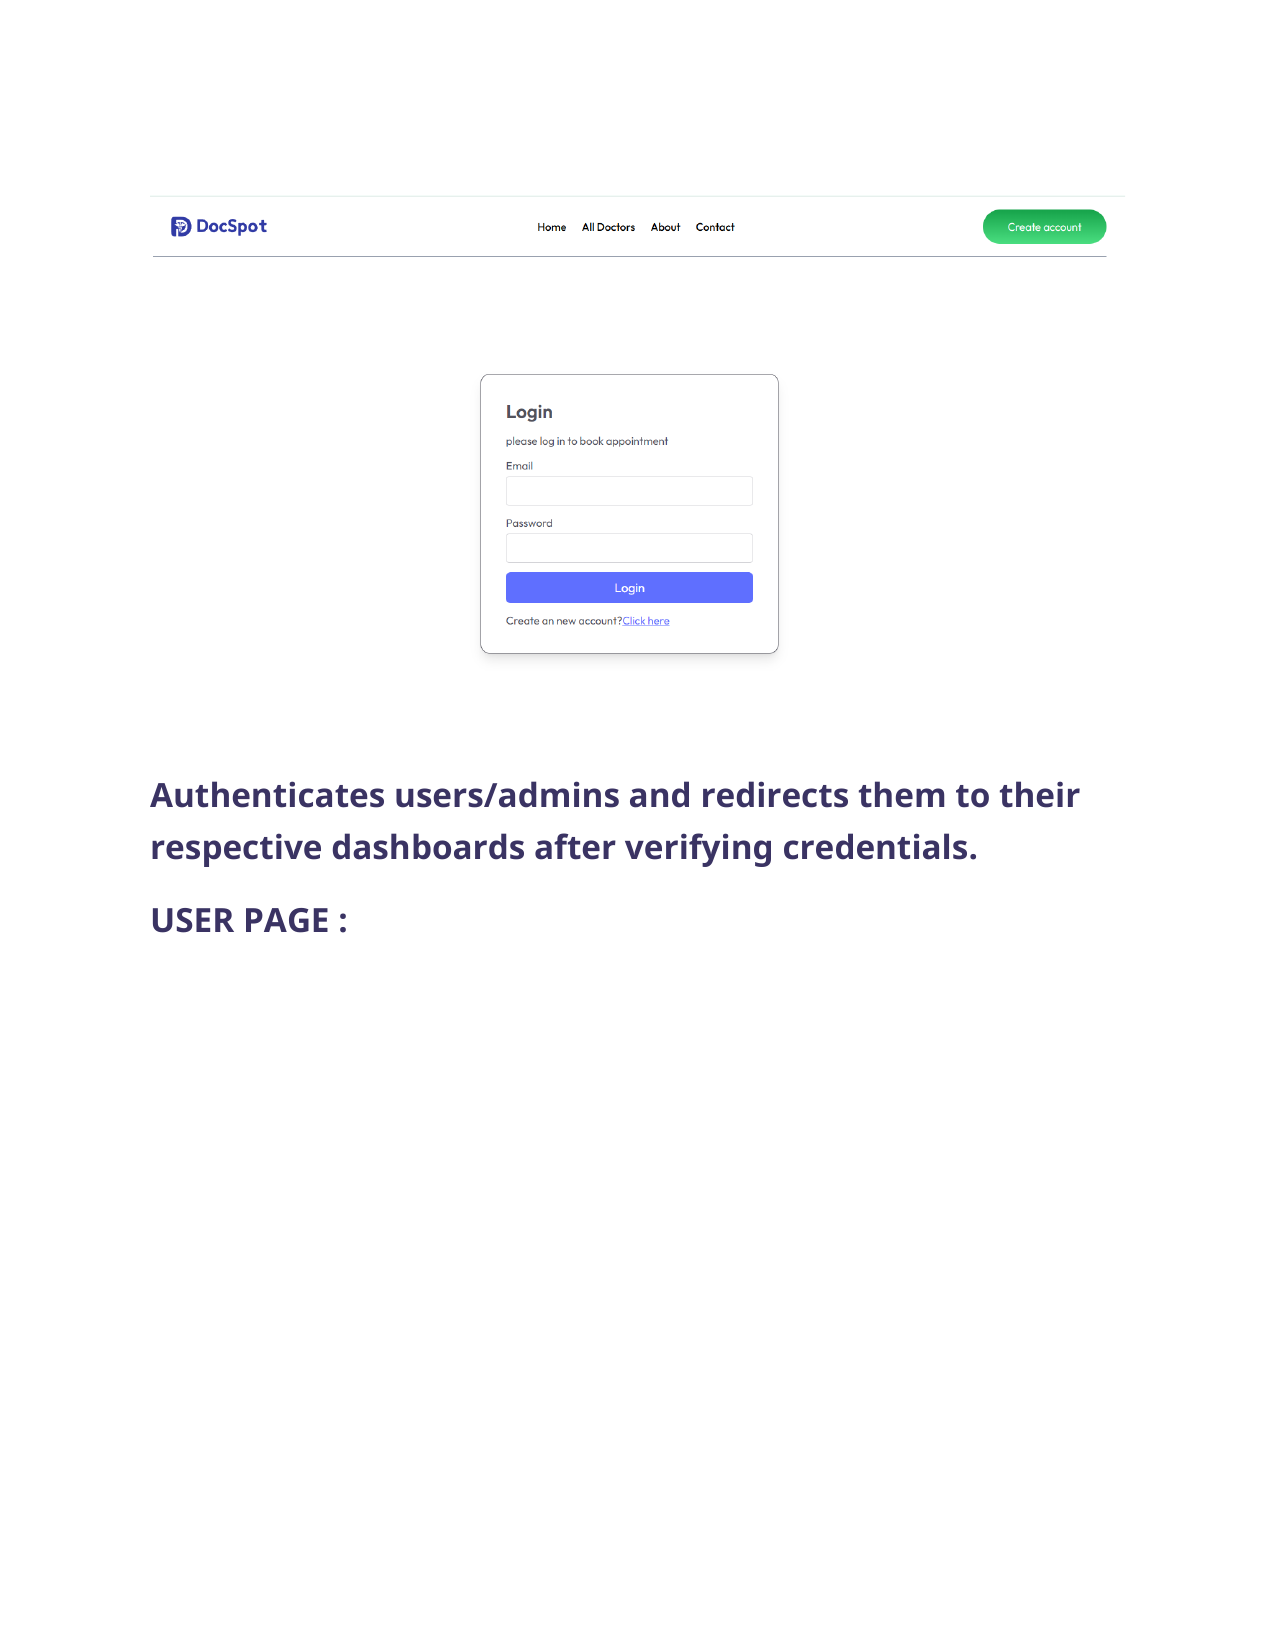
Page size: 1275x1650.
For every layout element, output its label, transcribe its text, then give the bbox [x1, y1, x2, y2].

picture [150, 195, 1125, 672]
text USER PAGE : [150, 897, 1125, 942]
text Authenticates users/admins and redirects them to their respective dashboards after verifying credentials. [150, 772, 1125, 869]
